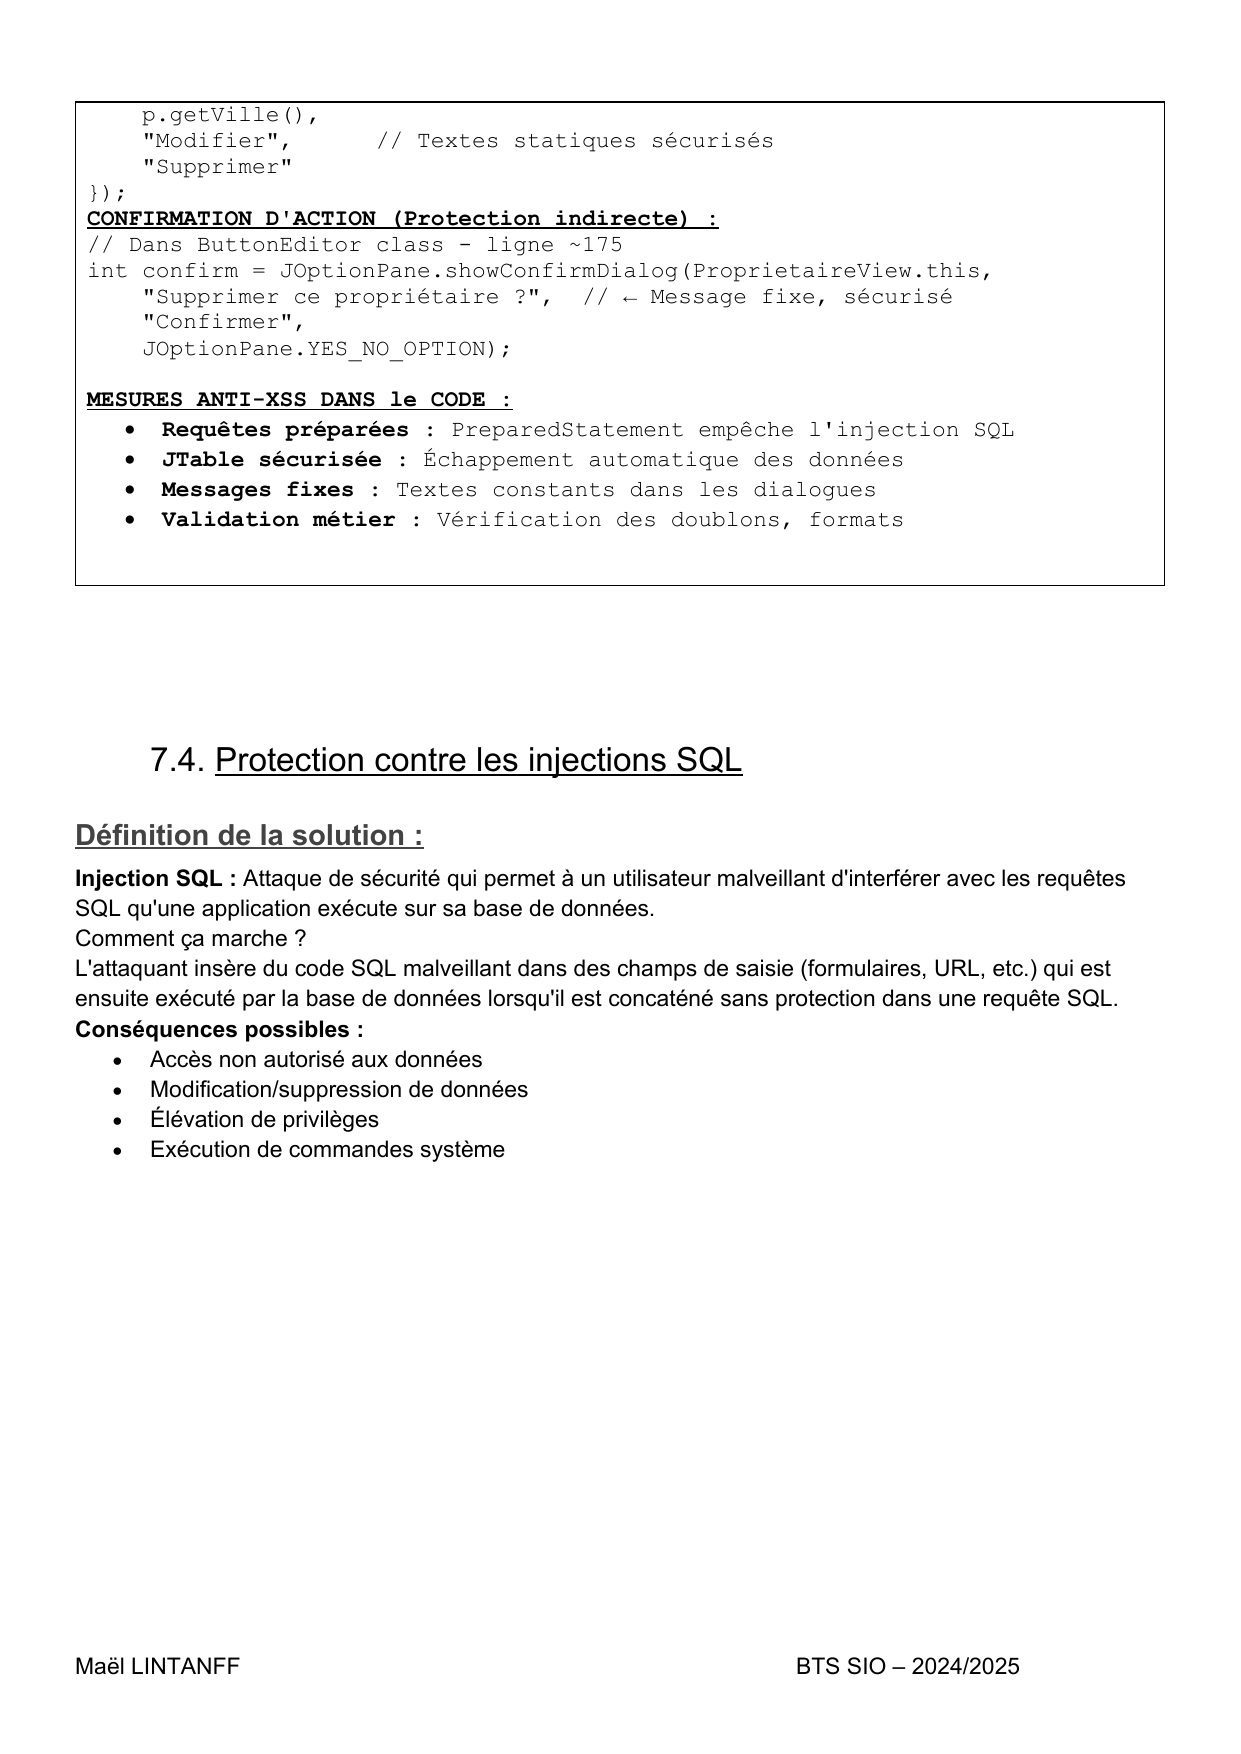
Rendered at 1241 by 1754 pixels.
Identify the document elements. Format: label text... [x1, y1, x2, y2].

subtitle Définition de la solution : [75, 818, 1165, 851]
list Élévation de privilèges [112, 1106, 1165, 1133]
text Conséquences possibles : [75, 1016, 1165, 1042]
list Modification/suppression de données [112, 1076, 1165, 1102]
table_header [76, 103, 1164, 585]
list Accès non autorisé aux données [112, 1046, 1165, 1072]
list Exécution de commandes système [112, 1136, 1165, 1163]
subtitle 7.4. Protection contre les injections SQL [150, 740, 1165, 779]
text Comment ça marche ? L'attaquant insère du code SQL malveillant dans des champs de saisie (formulaires, URL, etc.) qui est ensuite exécuté par la base de données lorsqu'il est concaténé sans protection dans une requête SQL. [75, 925, 1165, 1012]
text Injection SQL : Attaque de sécurité qui permet à un utilisateur malveillant d'interférer avec les requêtes SQL qu'une application exécute sur sa base de données. [75, 864, 1165, 921]
